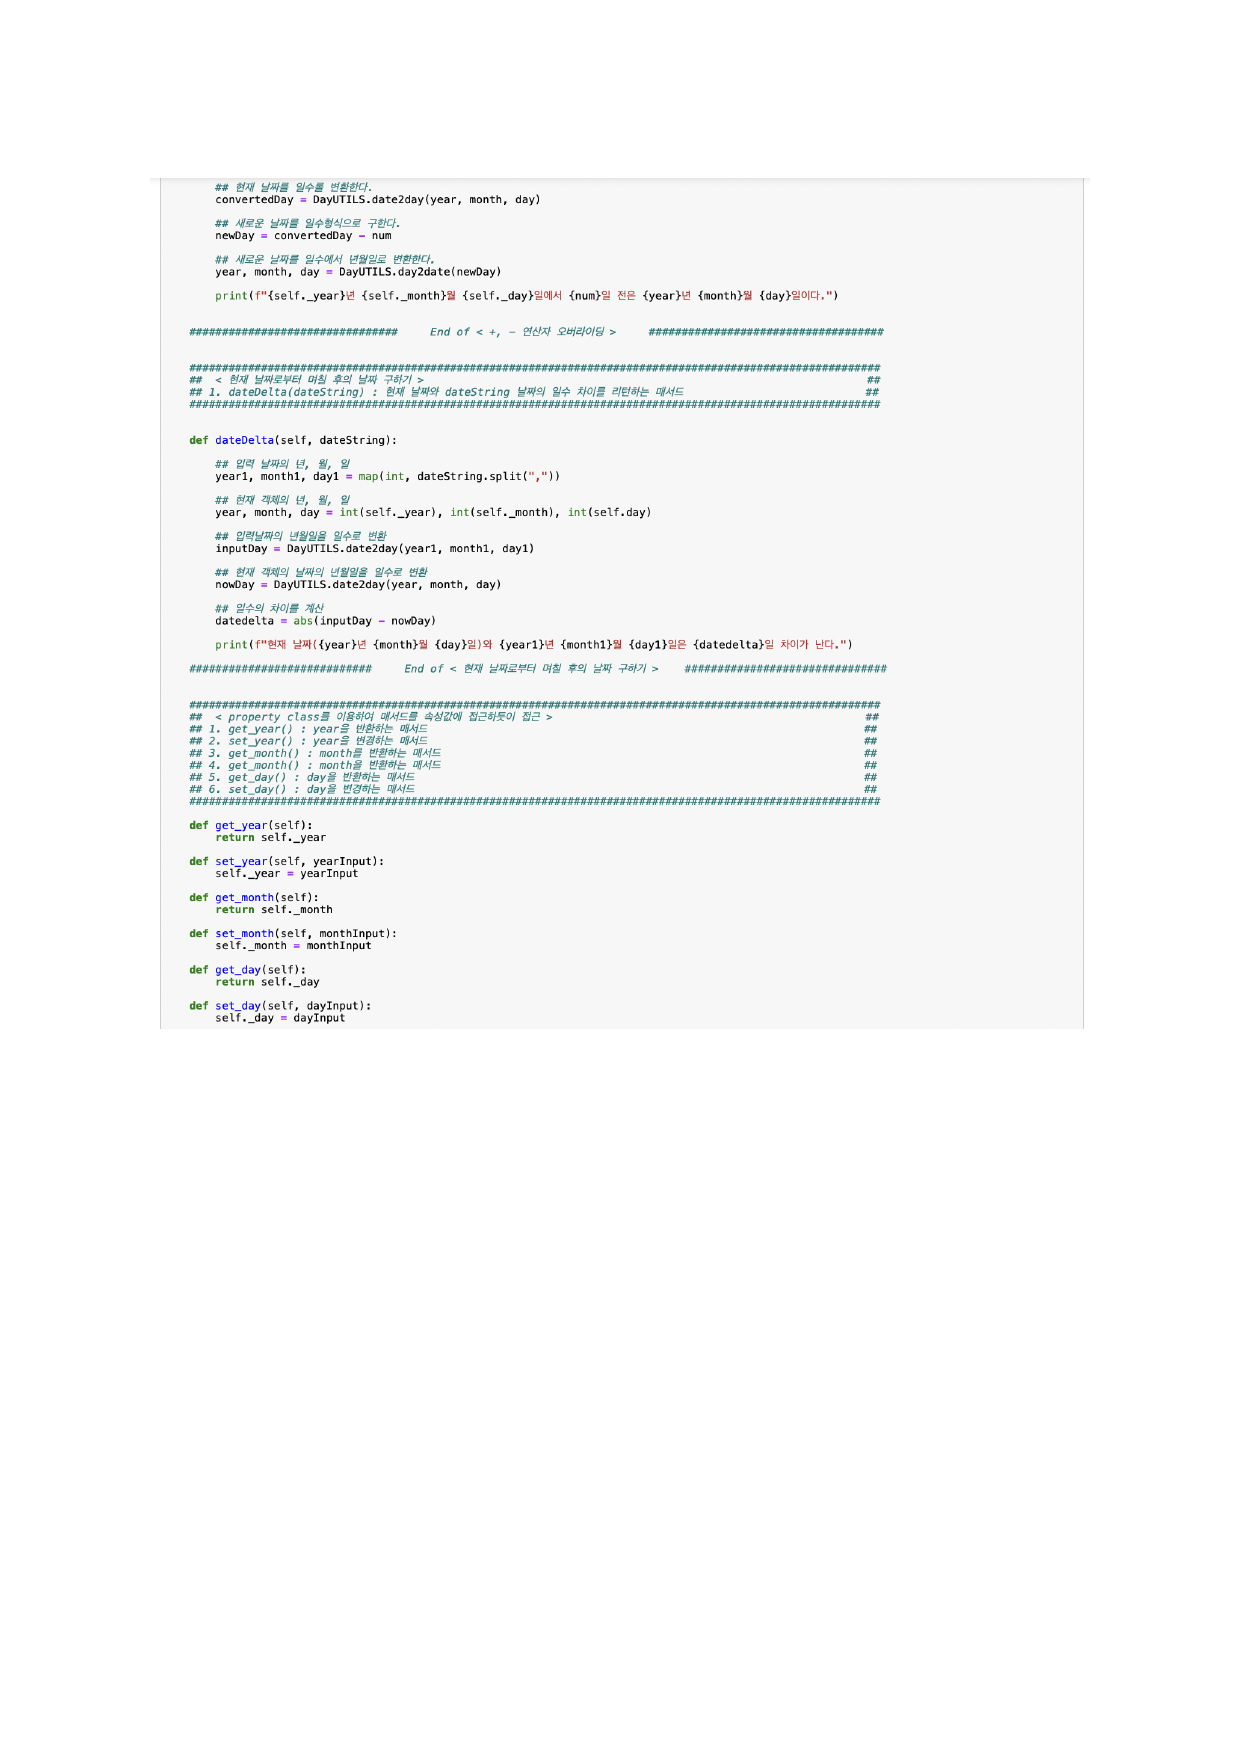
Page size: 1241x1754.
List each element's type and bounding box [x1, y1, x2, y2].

picture [150, 177, 1091, 1029]
